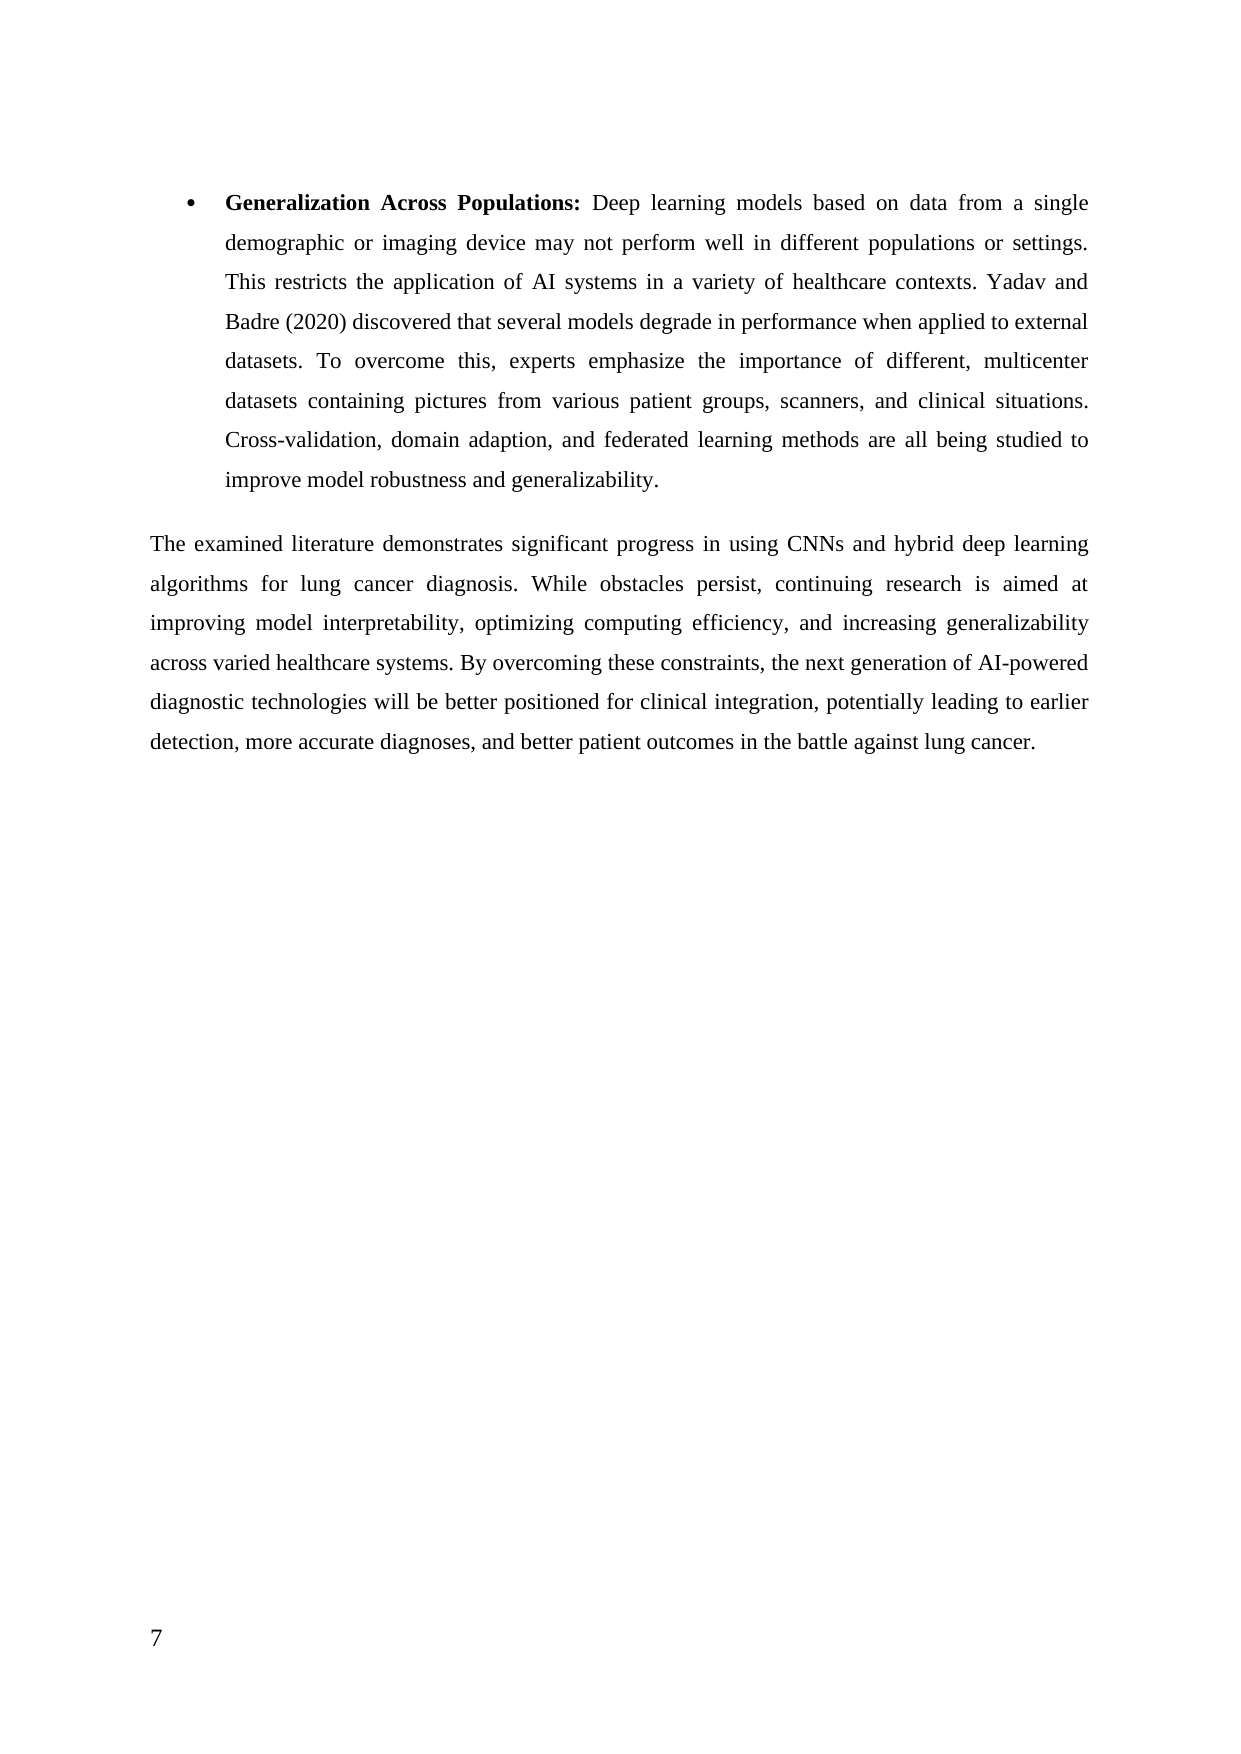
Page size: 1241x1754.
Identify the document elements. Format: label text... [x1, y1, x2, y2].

list Generalization Across Populations: Deep learning models based on data from a single demographic or imaging device may not perform well in different populations or settings. This restricts the application of AI systems in a variety of healthcare contexts. Yadav and Badre (2020) discovered that several models degrade in performance when applied to external datasets. To overcome this, experts emphasize the importance of different, multicenter datasets containing pictures from various patient groups, scanners, and clinical situations. Cross-validation, domain adaption, and federated learning methods are all being studied to improve model robustness and generalizability. [187, 189, 1090, 492]
text The examined literature demonstrates significant progress in using CNNs and hybrid deep learning algorithms for lung cancer diagnosis. While obstacles persist, continuing research is aimed at improving model interpretability, optimizing computing efficiency, and increasing generalizability across varied healthcare systems. By overcoming these constraints, the next generation of AI-powered diagnostic technologies will be better positioned for clinical integration, potentially leading to earlier detection, more accurate diagnoses, and better patient outcomes in the battle against lung cancer. [150, 530, 1090, 754]
